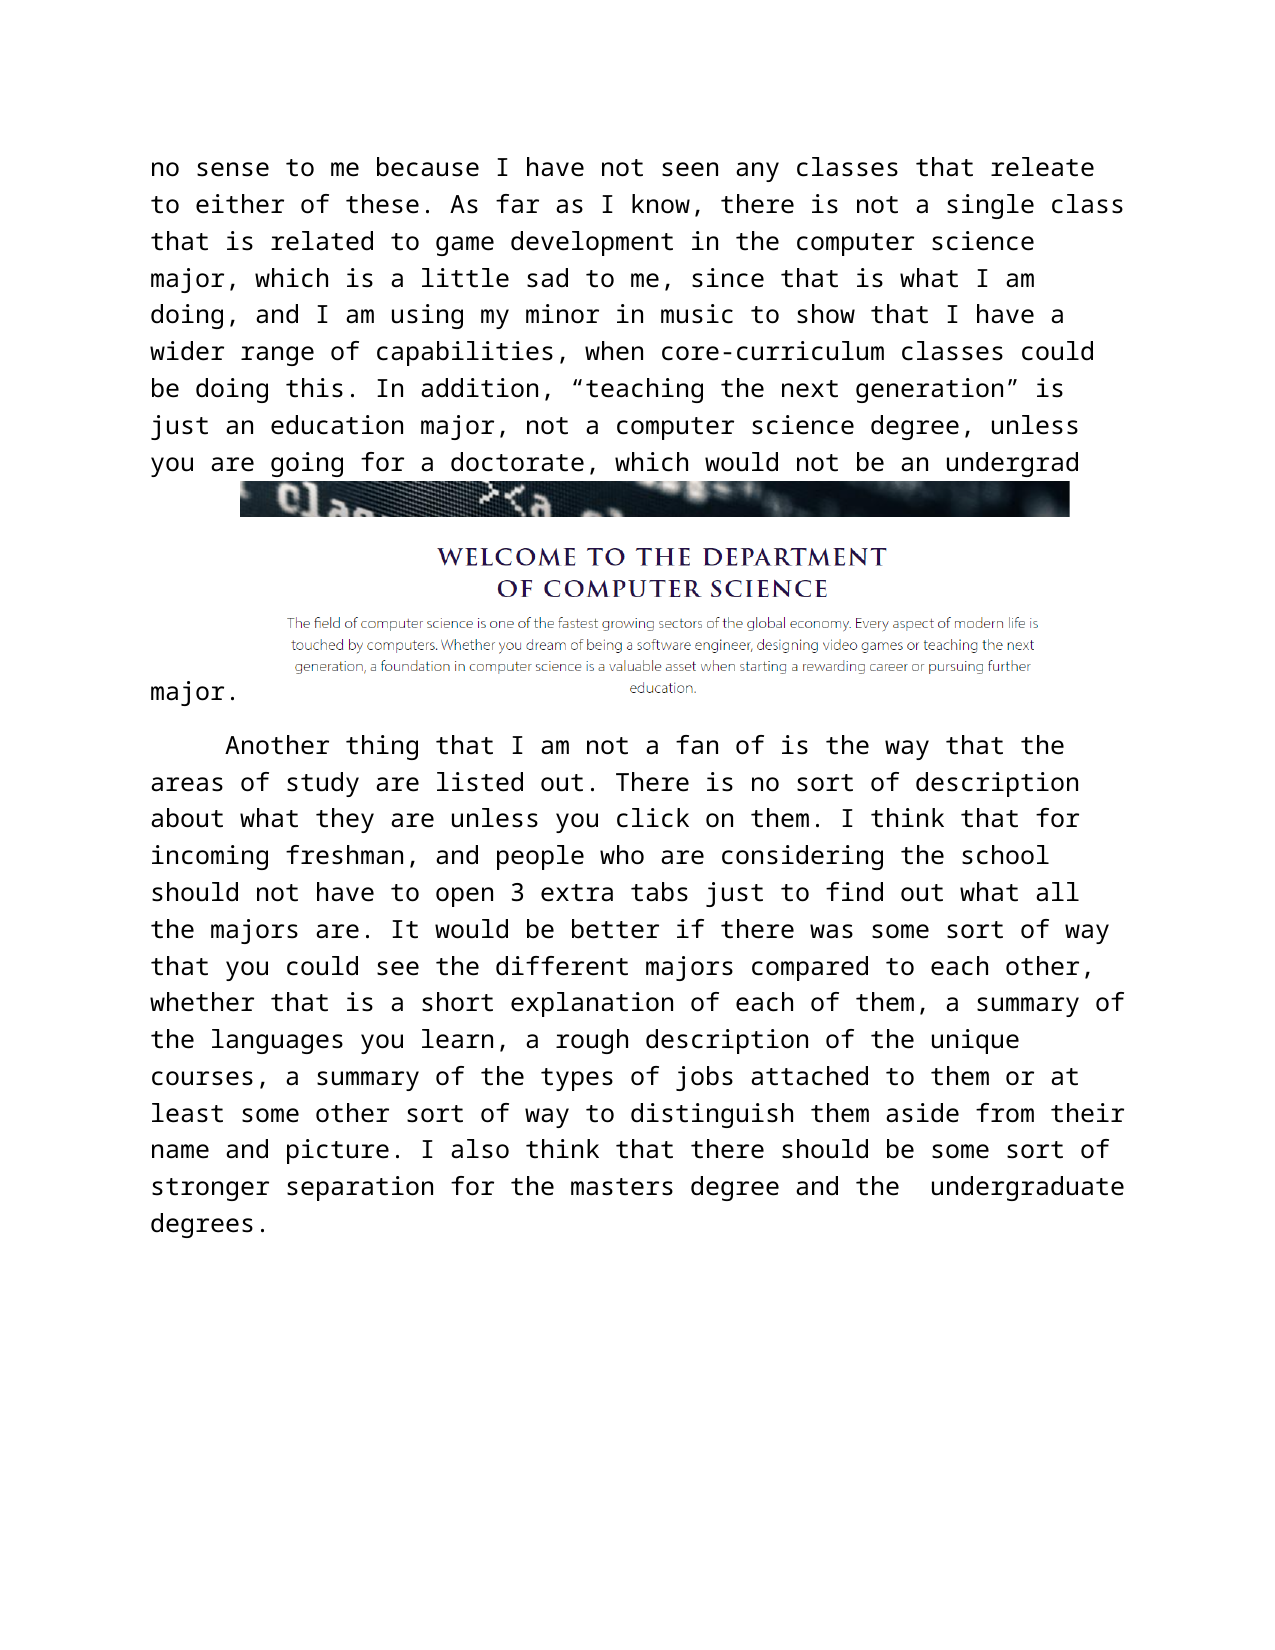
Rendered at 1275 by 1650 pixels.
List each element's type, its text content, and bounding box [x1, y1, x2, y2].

text Another thing that I am not a fan of is the way that the areas of study are listed out. There is no sort of description about what they are unless you click on them. I think that for incoming freshman, and people who are considering the school should not have to open 3 extra tabs just to find out what all the majors are. It would be better if there was some sort of way that you could see the different majors compared to each other, whether that is a short explanation of each of them, a summary of the languages you learn, a rough description of the unique courses, a summary of the types of jobs attached to them or at least some other sort of way to distinguish them aside from their name and picture. I also think that there should be some sort of stronger separation for the masters degree and the undergraduate degrees. [150, 727, 1125, 1239]
picture [240, 481, 1070, 701]
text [150, 150, 1125, 708]
